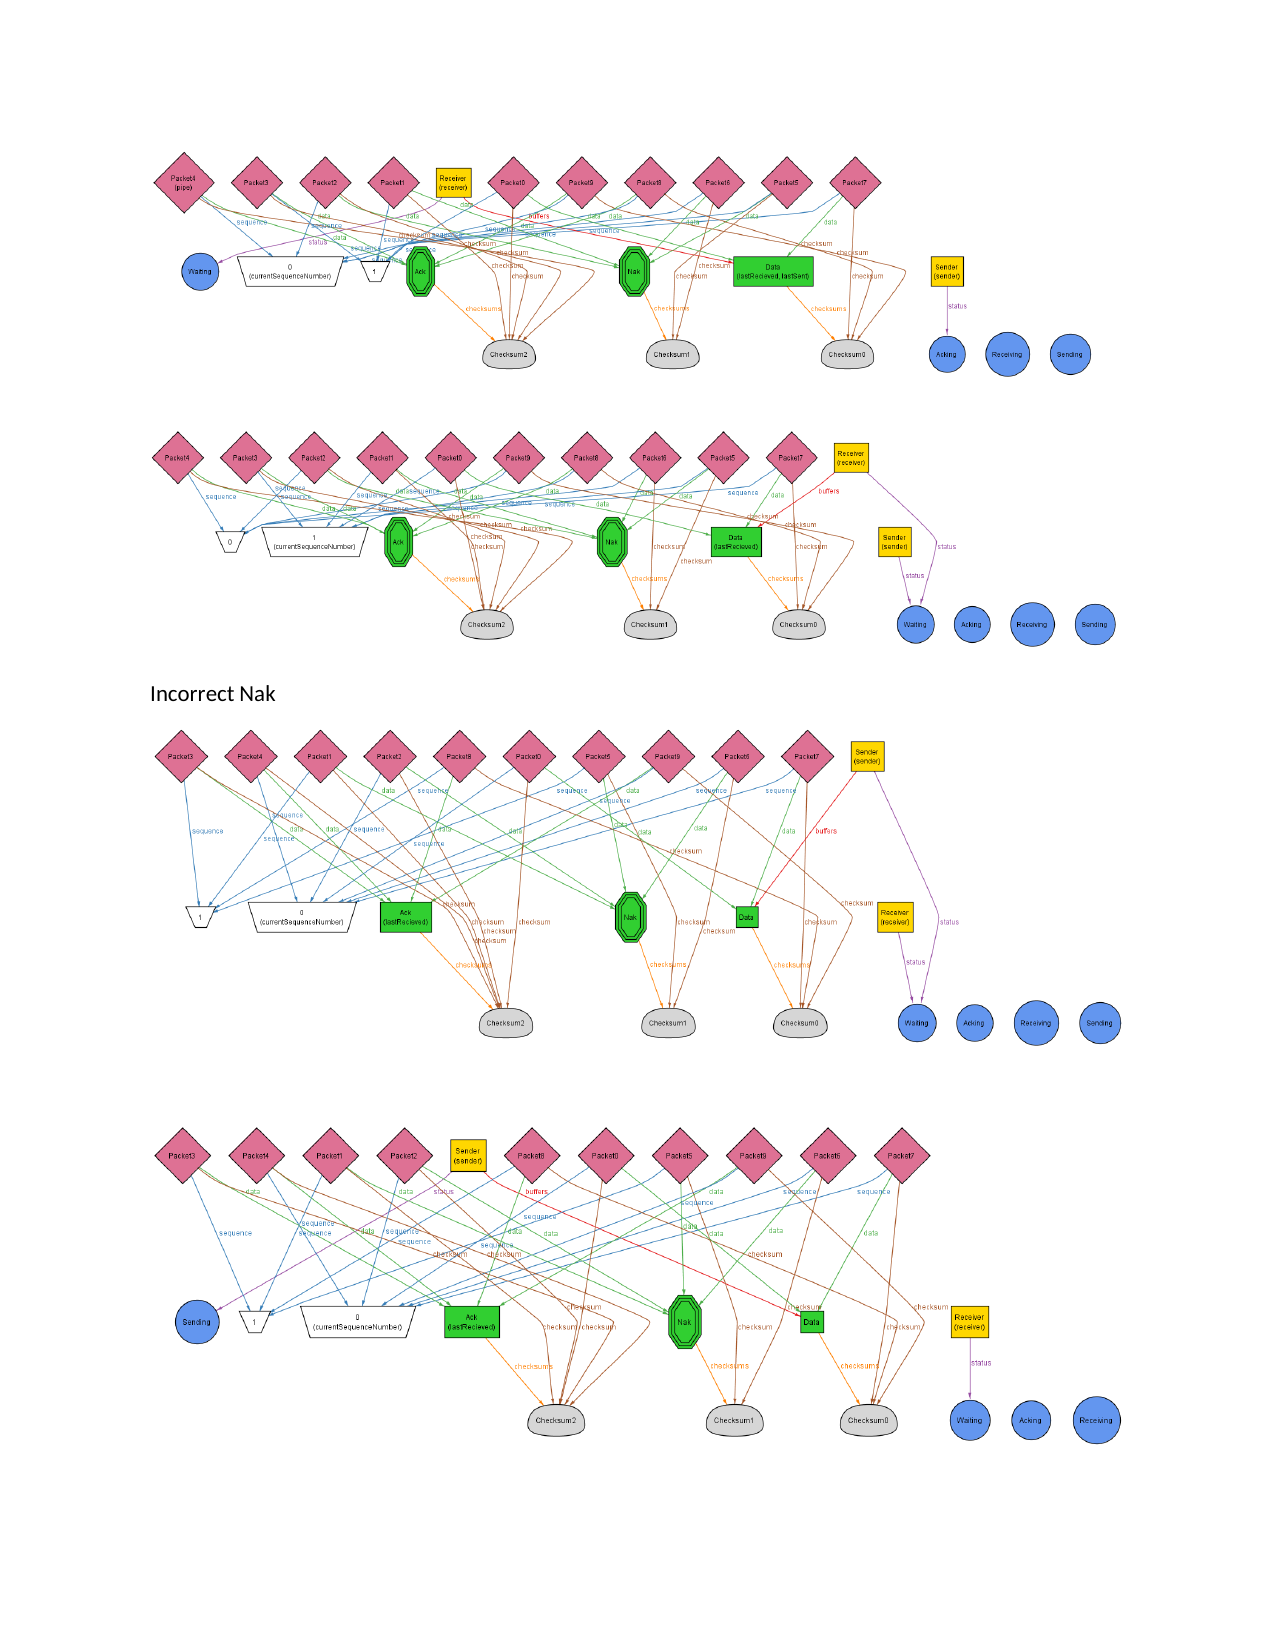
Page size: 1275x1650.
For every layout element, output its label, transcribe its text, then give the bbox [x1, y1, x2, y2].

picture [150, 1123, 1125, 1464]
picture [150, 726, 1125, 1058]
text Incorrect Nak [150, 679, 1125, 707]
picture [150, 428, 1125, 661]
picture [150, 150, 1125, 410]
